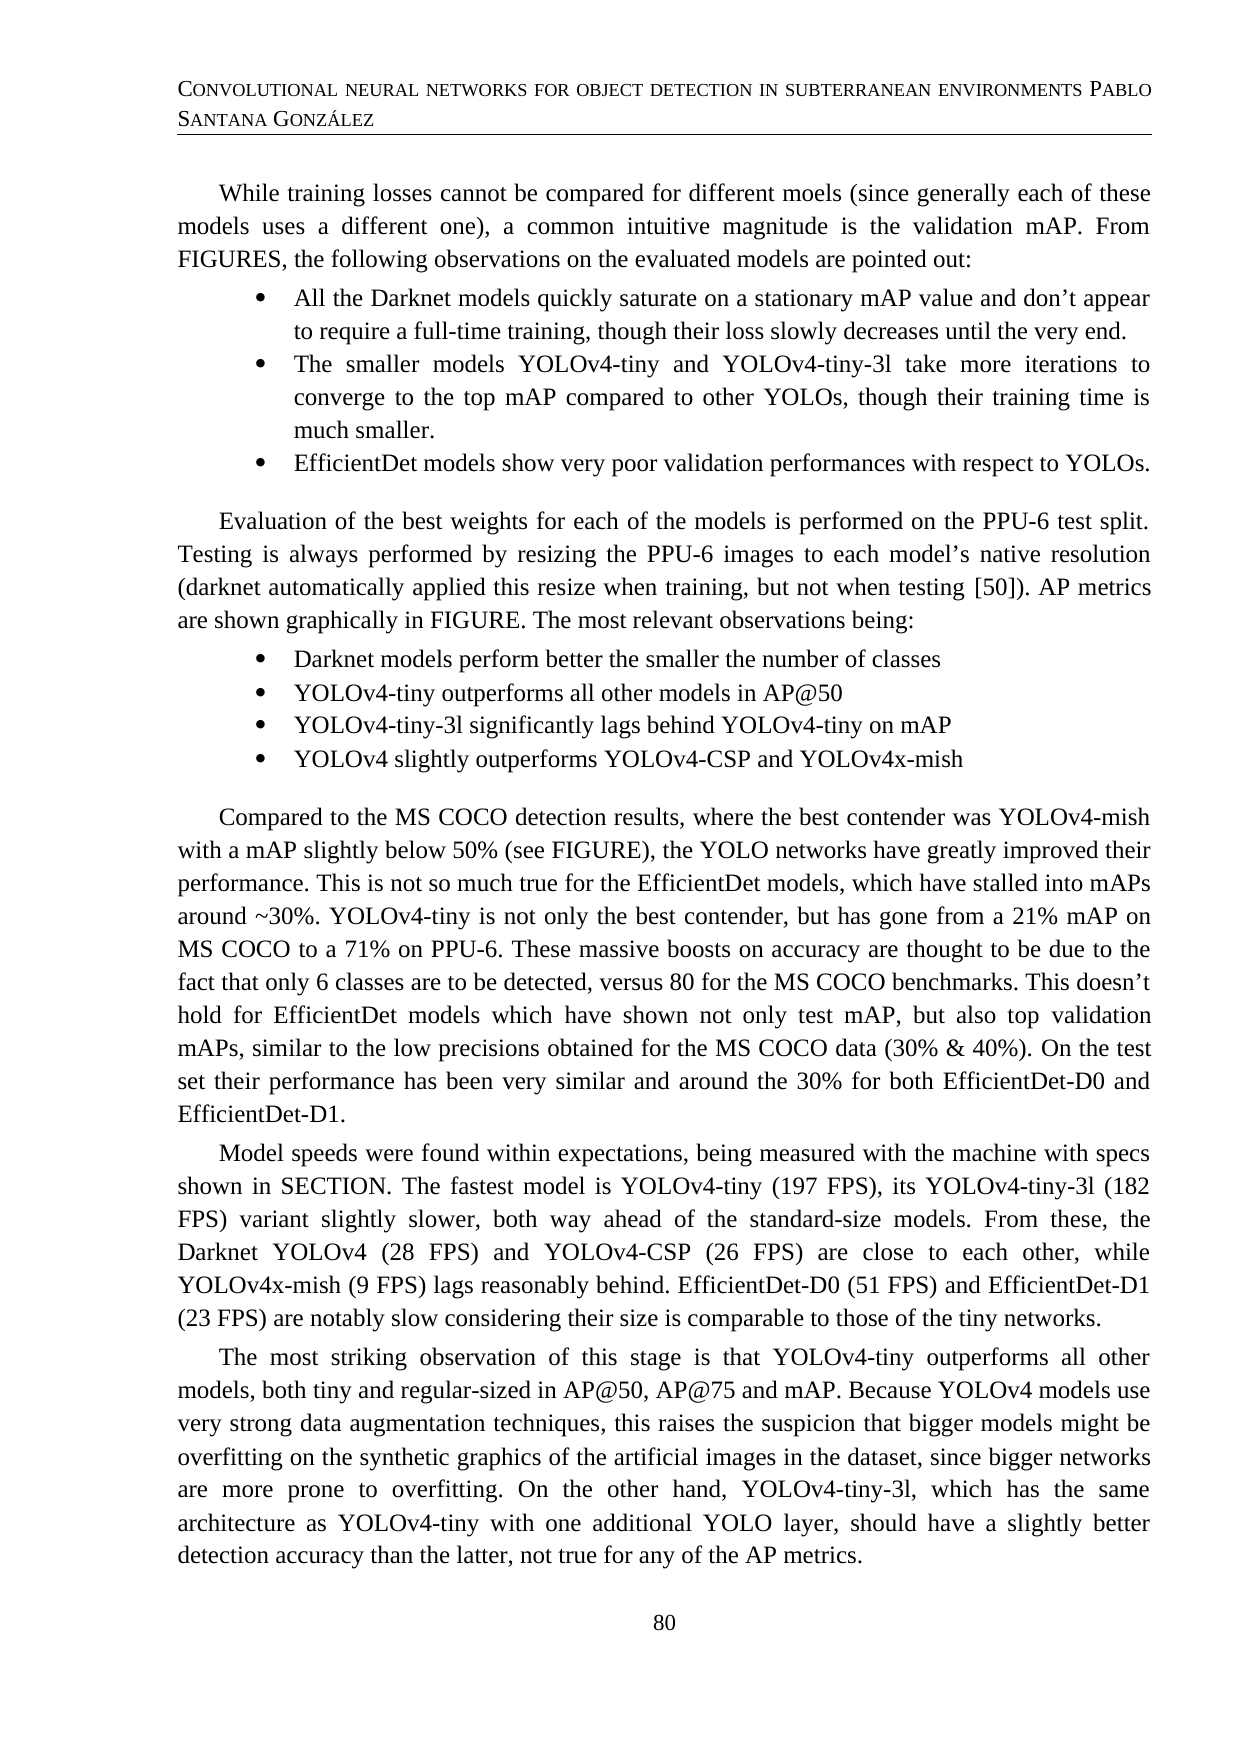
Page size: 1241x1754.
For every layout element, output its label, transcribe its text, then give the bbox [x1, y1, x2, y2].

text Evaluation of the best weights for each of the models is performed on the PPU-6 test split. Testing is always performed by resizing the PPU-6 images to each model’s native resolution (darknet automatically applied this resize when training, but not when testing [50]). AP metrics are shown graphically in FIGURE. The most relevant observations being: [177, 506, 1152, 634]
text The most striking observation of this stage is that YOLOv4-tiny outperforms all other models, both tiny and regular-sized in AP@50, AP@75 and mAP. Because YOLOv4 models use very strong data augmentation techniques, this raises the suspicion that bigger models might be overfitting on the synthetic graphics of the artificial images in the dataset, since bigger networks are more prone to overfitting. On the other hand, YOLOv4-tiny-3l, which has the same architecture as YOLOv4-tiny with one additional YOLO layer, should have a slightly better detection accuracy than the latter, not true for any of the AP metrics. [177, 1342, 1152, 1569]
list All the Darknet models quickly saturate on a stationary mAP value and don’t appear to require a full-time training, though their loss slowly decreases until the very end. [256, 283, 1152, 345]
list EfficientDet models show very poor validation performances with respect to YOLOs. [256, 448, 1152, 477]
text Compared to the MS COCO detection results, where the best contender was YOLOv4-mish with a mAP slightly below 50% (see FIGURE), the YOLO networks have greatly improved their performance. This is not so much true for the EfficientDet models, which have stalled into mAPs around ~30%. YOLOv4-tiny is not only the best contender, but has gone from a 21% mAP on MS COCO to a 71% on PPU-6. These massive boosts on accuracy are thought to be due to the fact that only 6 classes are to be detected, versus 80 for the MS COCO benchmarks. This doesn’t hold for EfficientDet models which have shown not only test mAP, but also top validation mAPs, similar to the low precisions obtained for the MS COCO data (30% & 40%). On the test set their performance has been very similar and around the 30% for both EfficientDet-D0 and EfficientDet-D1. [177, 802, 1152, 1128]
list YOLOv4-tiny-3l significantly lags behind YOLOv4-tiny on mAP [256, 711, 1152, 739]
text While training losses cannot be compared for different moels (since generally each of these models uses a different one), a common intuitive magnitude is the validation mAP. From FIGURES, the following observations on the evaluated models are pointed out: [177, 178, 1152, 273]
text Model speeds were found within expectations, being measured with the machine with specs shown in SECTION. The fastest model is YOLOv4-tiny (197 FPS), its YOLOv4-tiny-3l (182 FPS) variant slightly slower, both way ahead of the standard-size models. From these, the Darknet YOLOv4 (28 FPS) and YOLOv4-CSP (26 FPS) are close to each other, while YOLOv4x-mish (9 FPS) lags reasonably behind. EfficientDet-D0 (51 FPS) and EfficientDet-D1 (23 FPS) are notably slow considering their size is comparable to those of the tiny networks. [177, 1138, 1152, 1332]
list Darknet models perform better the smaller the number of classes [256, 644, 1152, 673]
list YOLOv4 slightly outperforms YOLOv4-CSP and YOLOv4x-mish [256, 744, 1152, 772]
list The smaller models YOLOv4-tiny and YOLOv4-tiny-3l take more iterations to converge to the top mAP compared to other YOLOs, though their training time is much smaller. [256, 349, 1152, 444]
list YOLOv4-tiny outperforms all other models in AP@50 [256, 678, 1152, 706]
